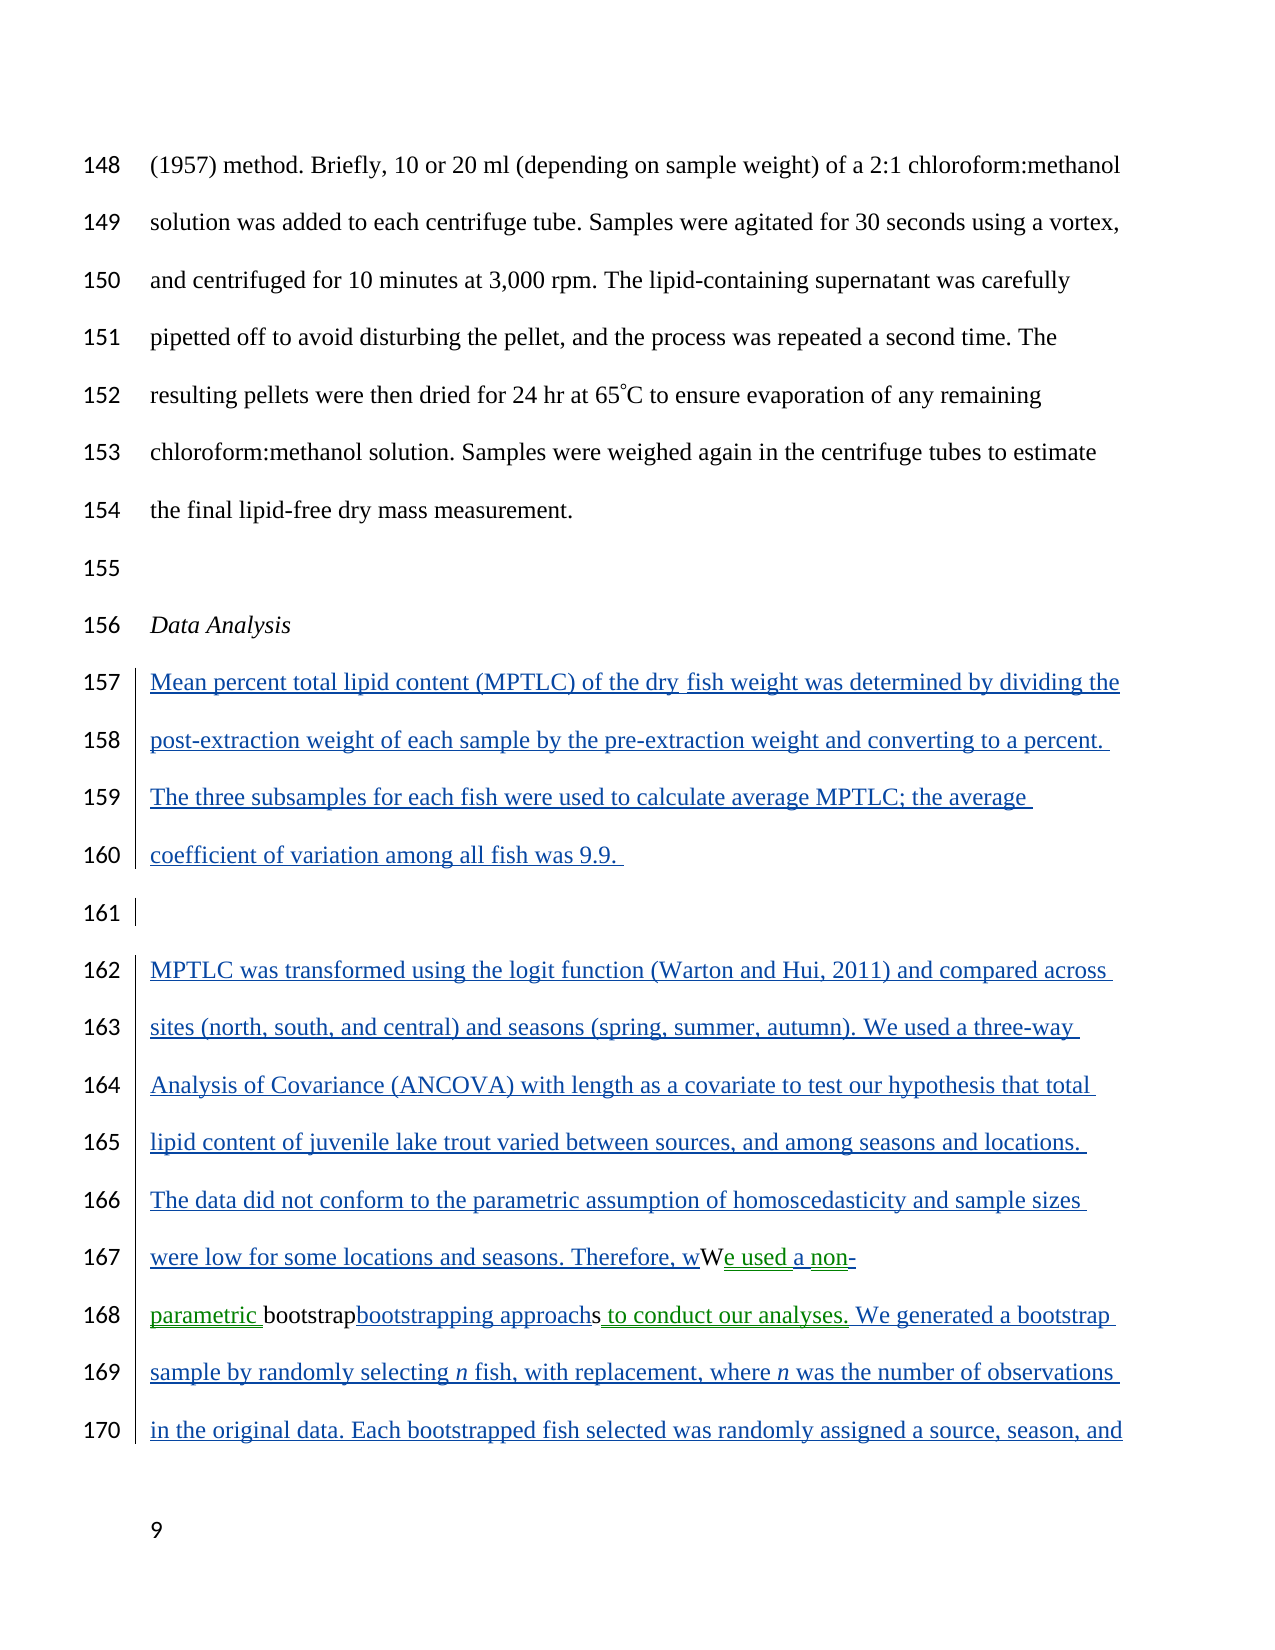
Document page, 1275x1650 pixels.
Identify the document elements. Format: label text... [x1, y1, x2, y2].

text Data Analysis [150, 610, 1125, 639]
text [150, 150, 1125, 524]
